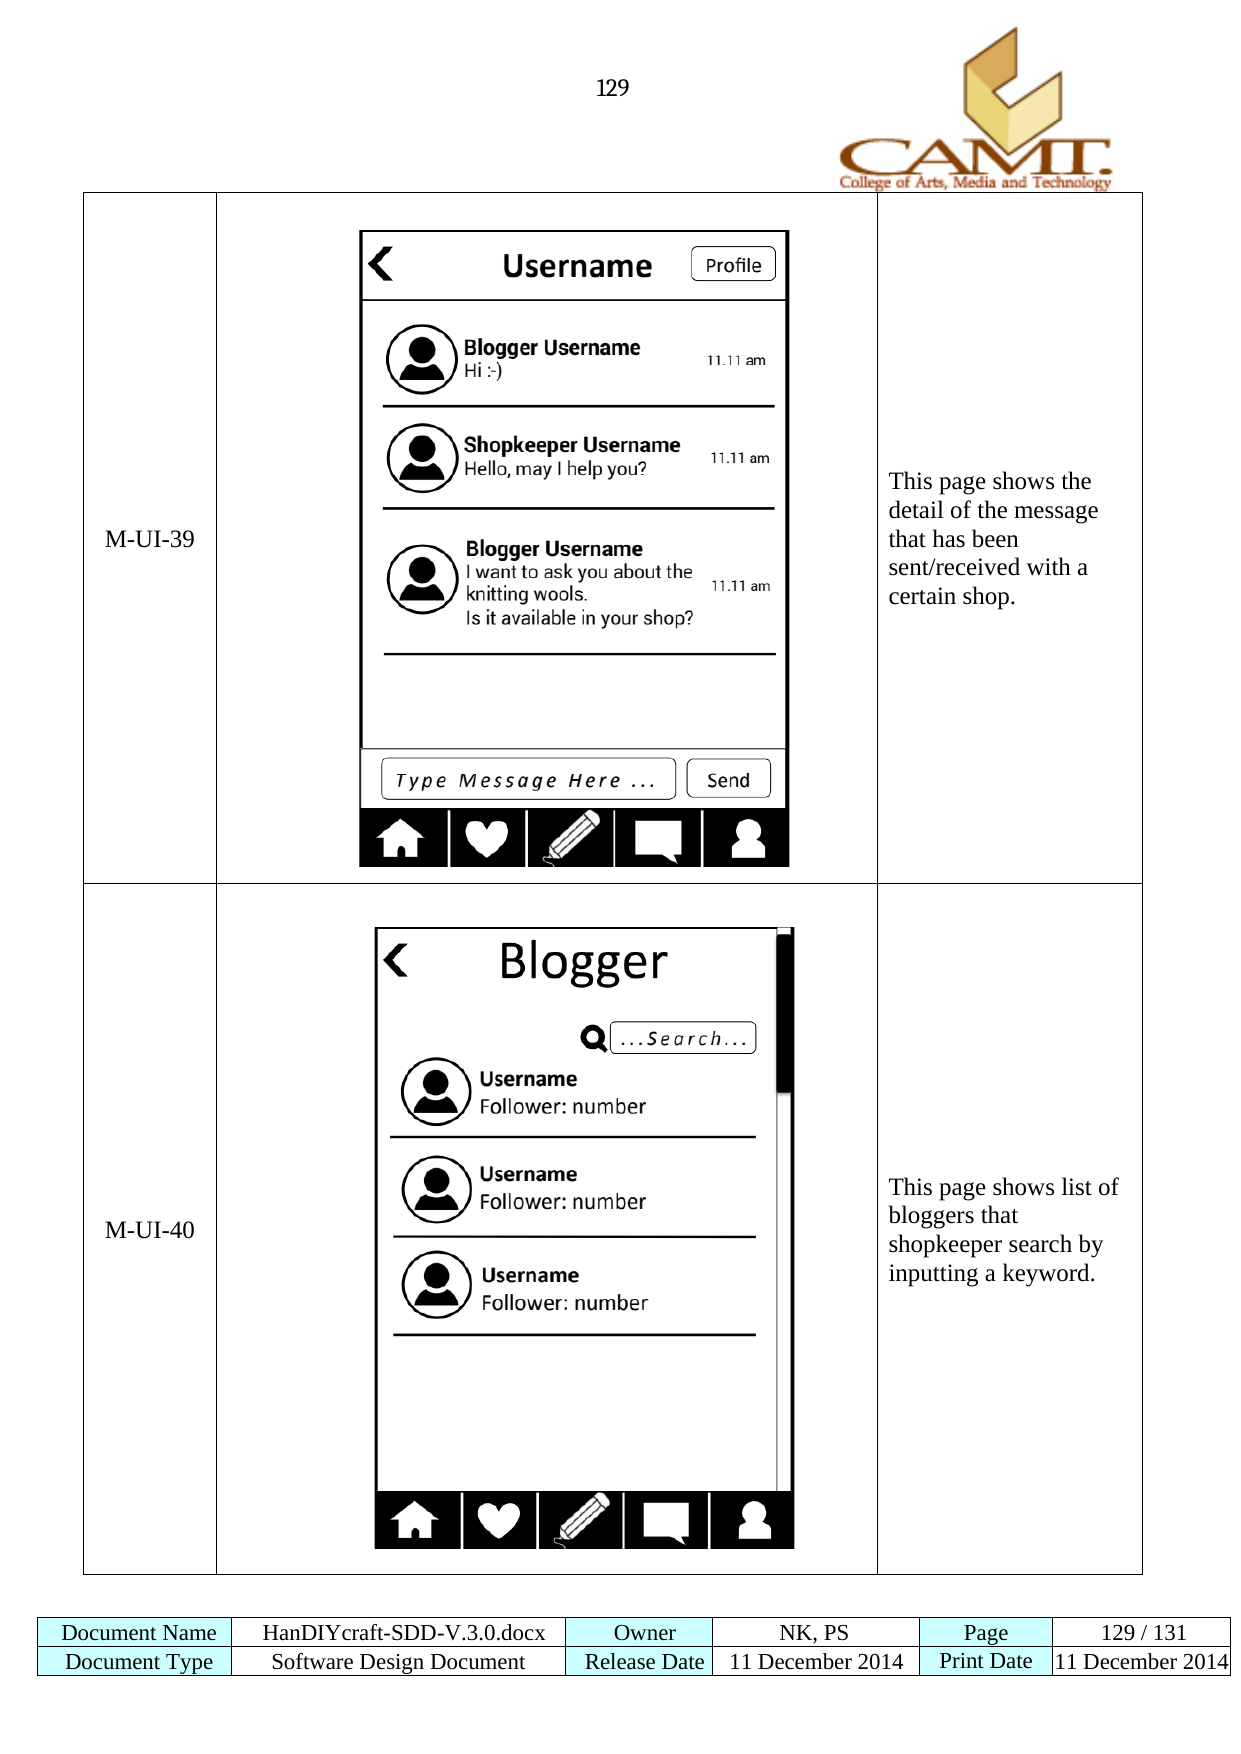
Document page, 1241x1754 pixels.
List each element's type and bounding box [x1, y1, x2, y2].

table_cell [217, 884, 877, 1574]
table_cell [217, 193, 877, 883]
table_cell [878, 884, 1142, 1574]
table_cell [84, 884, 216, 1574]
picture [755, 18, 1221, 207]
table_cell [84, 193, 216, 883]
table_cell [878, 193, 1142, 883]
